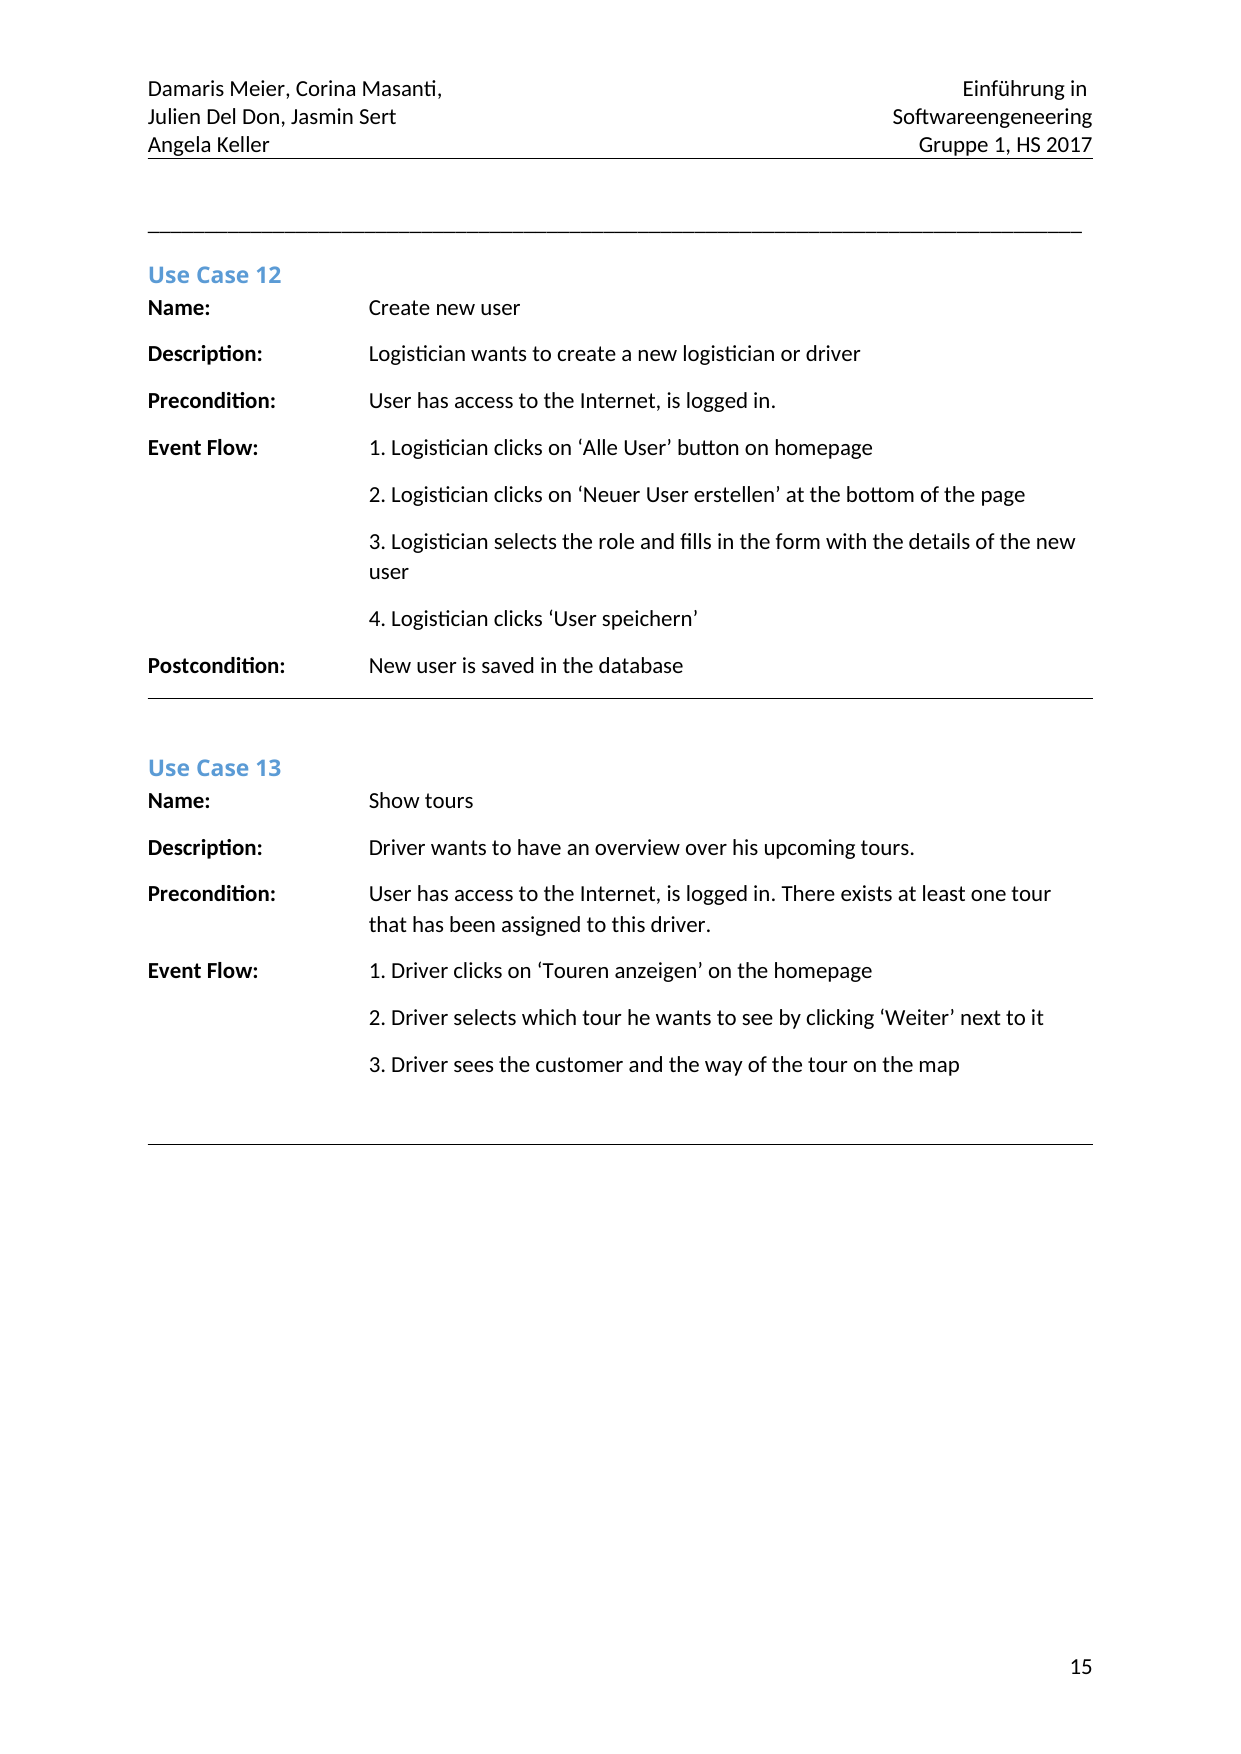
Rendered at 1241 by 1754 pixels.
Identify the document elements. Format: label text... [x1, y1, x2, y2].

subtitle Use Case 13 [148, 752, 1093, 783]
text Event Flow: 1. Driver clicks on ‘Touren anzeigen’ on the homepage [148, 957, 1093, 984]
text Precondition: User has access to the Internet, is logged in. There exists at least one tour that has been assigned to this driver. [148, 879, 1093, 938]
text 3. Logistician selects the role and fills in the form with the details of the new user [148, 527, 1093, 585]
text Event Flow: 1. Logistician clicks on ‘Alle User’ button on homepage [148, 433, 1093, 461]
text Precondition: User has access to the Internet, is logged in. [148, 386, 1093, 414]
text 4. Logistician clicks ‘User speichern’ [148, 604, 1093, 632]
text Name: Show tours [148, 786, 1093, 814]
text Description: Logistician wants to create a new logistician or driver [148, 339, 1093, 367]
text __________________________________________________________________________________ [148, 208, 1093, 236]
text Description: Driver wants to have an overview over his upcoming tours. [148, 833, 1093, 861]
text 3. Driver sees the customer and the way of the tour on the map [148, 1050, 1093, 1078]
text Name: Create new user [148, 293, 1093, 321]
subtitle Use Case 12 [148, 259, 1093, 290]
text Postcondition: New user is saved in the database [148, 651, 1093, 679]
text 2. Logistician clicks on ‘Neuer User erstellen’ at the bottom of the page [148, 480, 1093, 508]
text 2. Driver selects which tour he wants to see by clicking ‘Weiter’ next to it [148, 1003, 1093, 1031]
